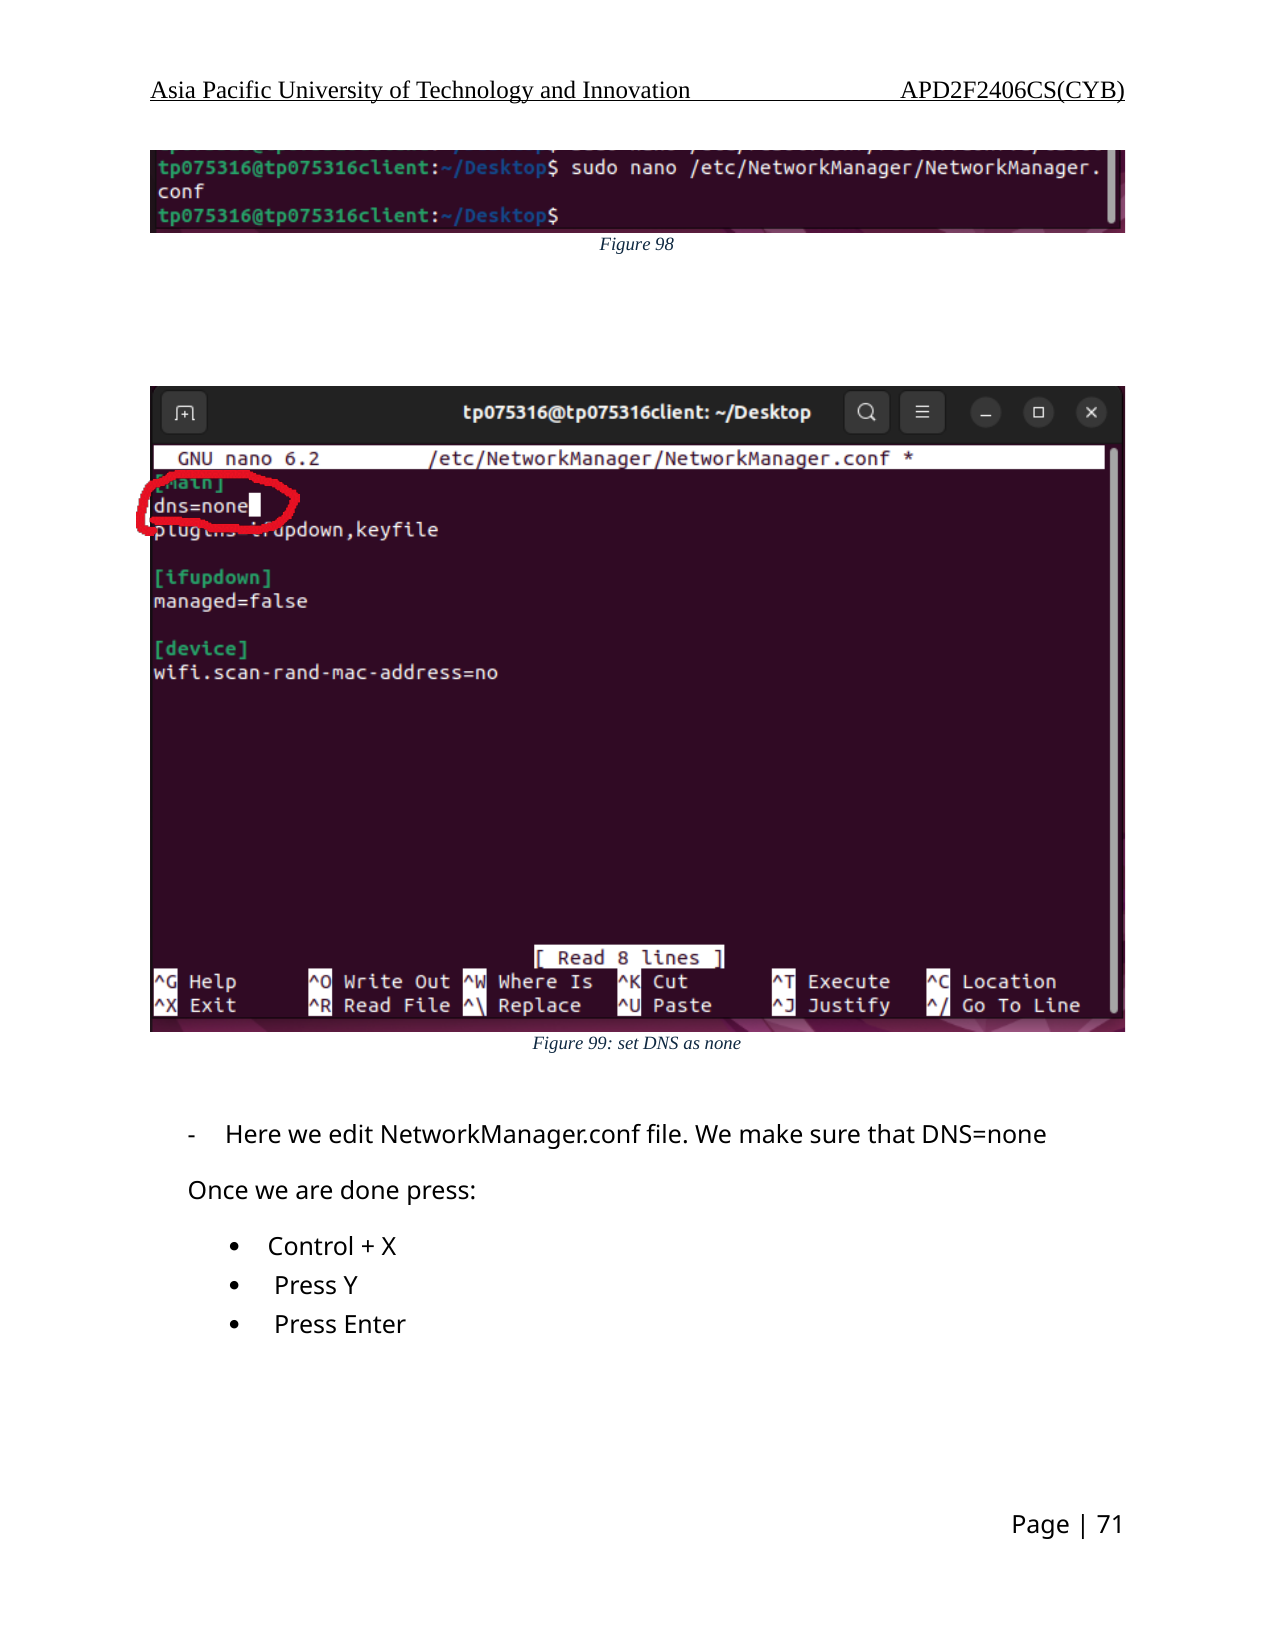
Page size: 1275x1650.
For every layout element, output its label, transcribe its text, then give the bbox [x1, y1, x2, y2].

text Figure 99: set DNS as none [150, 1032, 1125, 1053]
picture [150, 150, 1125, 233]
text Figure 98 [150, 233, 1125, 254]
list Press Enter [230, 1307, 1125, 1341]
list Control + X [230, 1228, 1125, 1262]
list Here we edit NetworkManager.conf file. We make sure that DNS=none [187, 1117, 1125, 1151]
picture [136, 386, 1125, 1032]
text Once we are done press: [187, 1172, 1125, 1207]
list Press Y [230, 1267, 1125, 1302]
